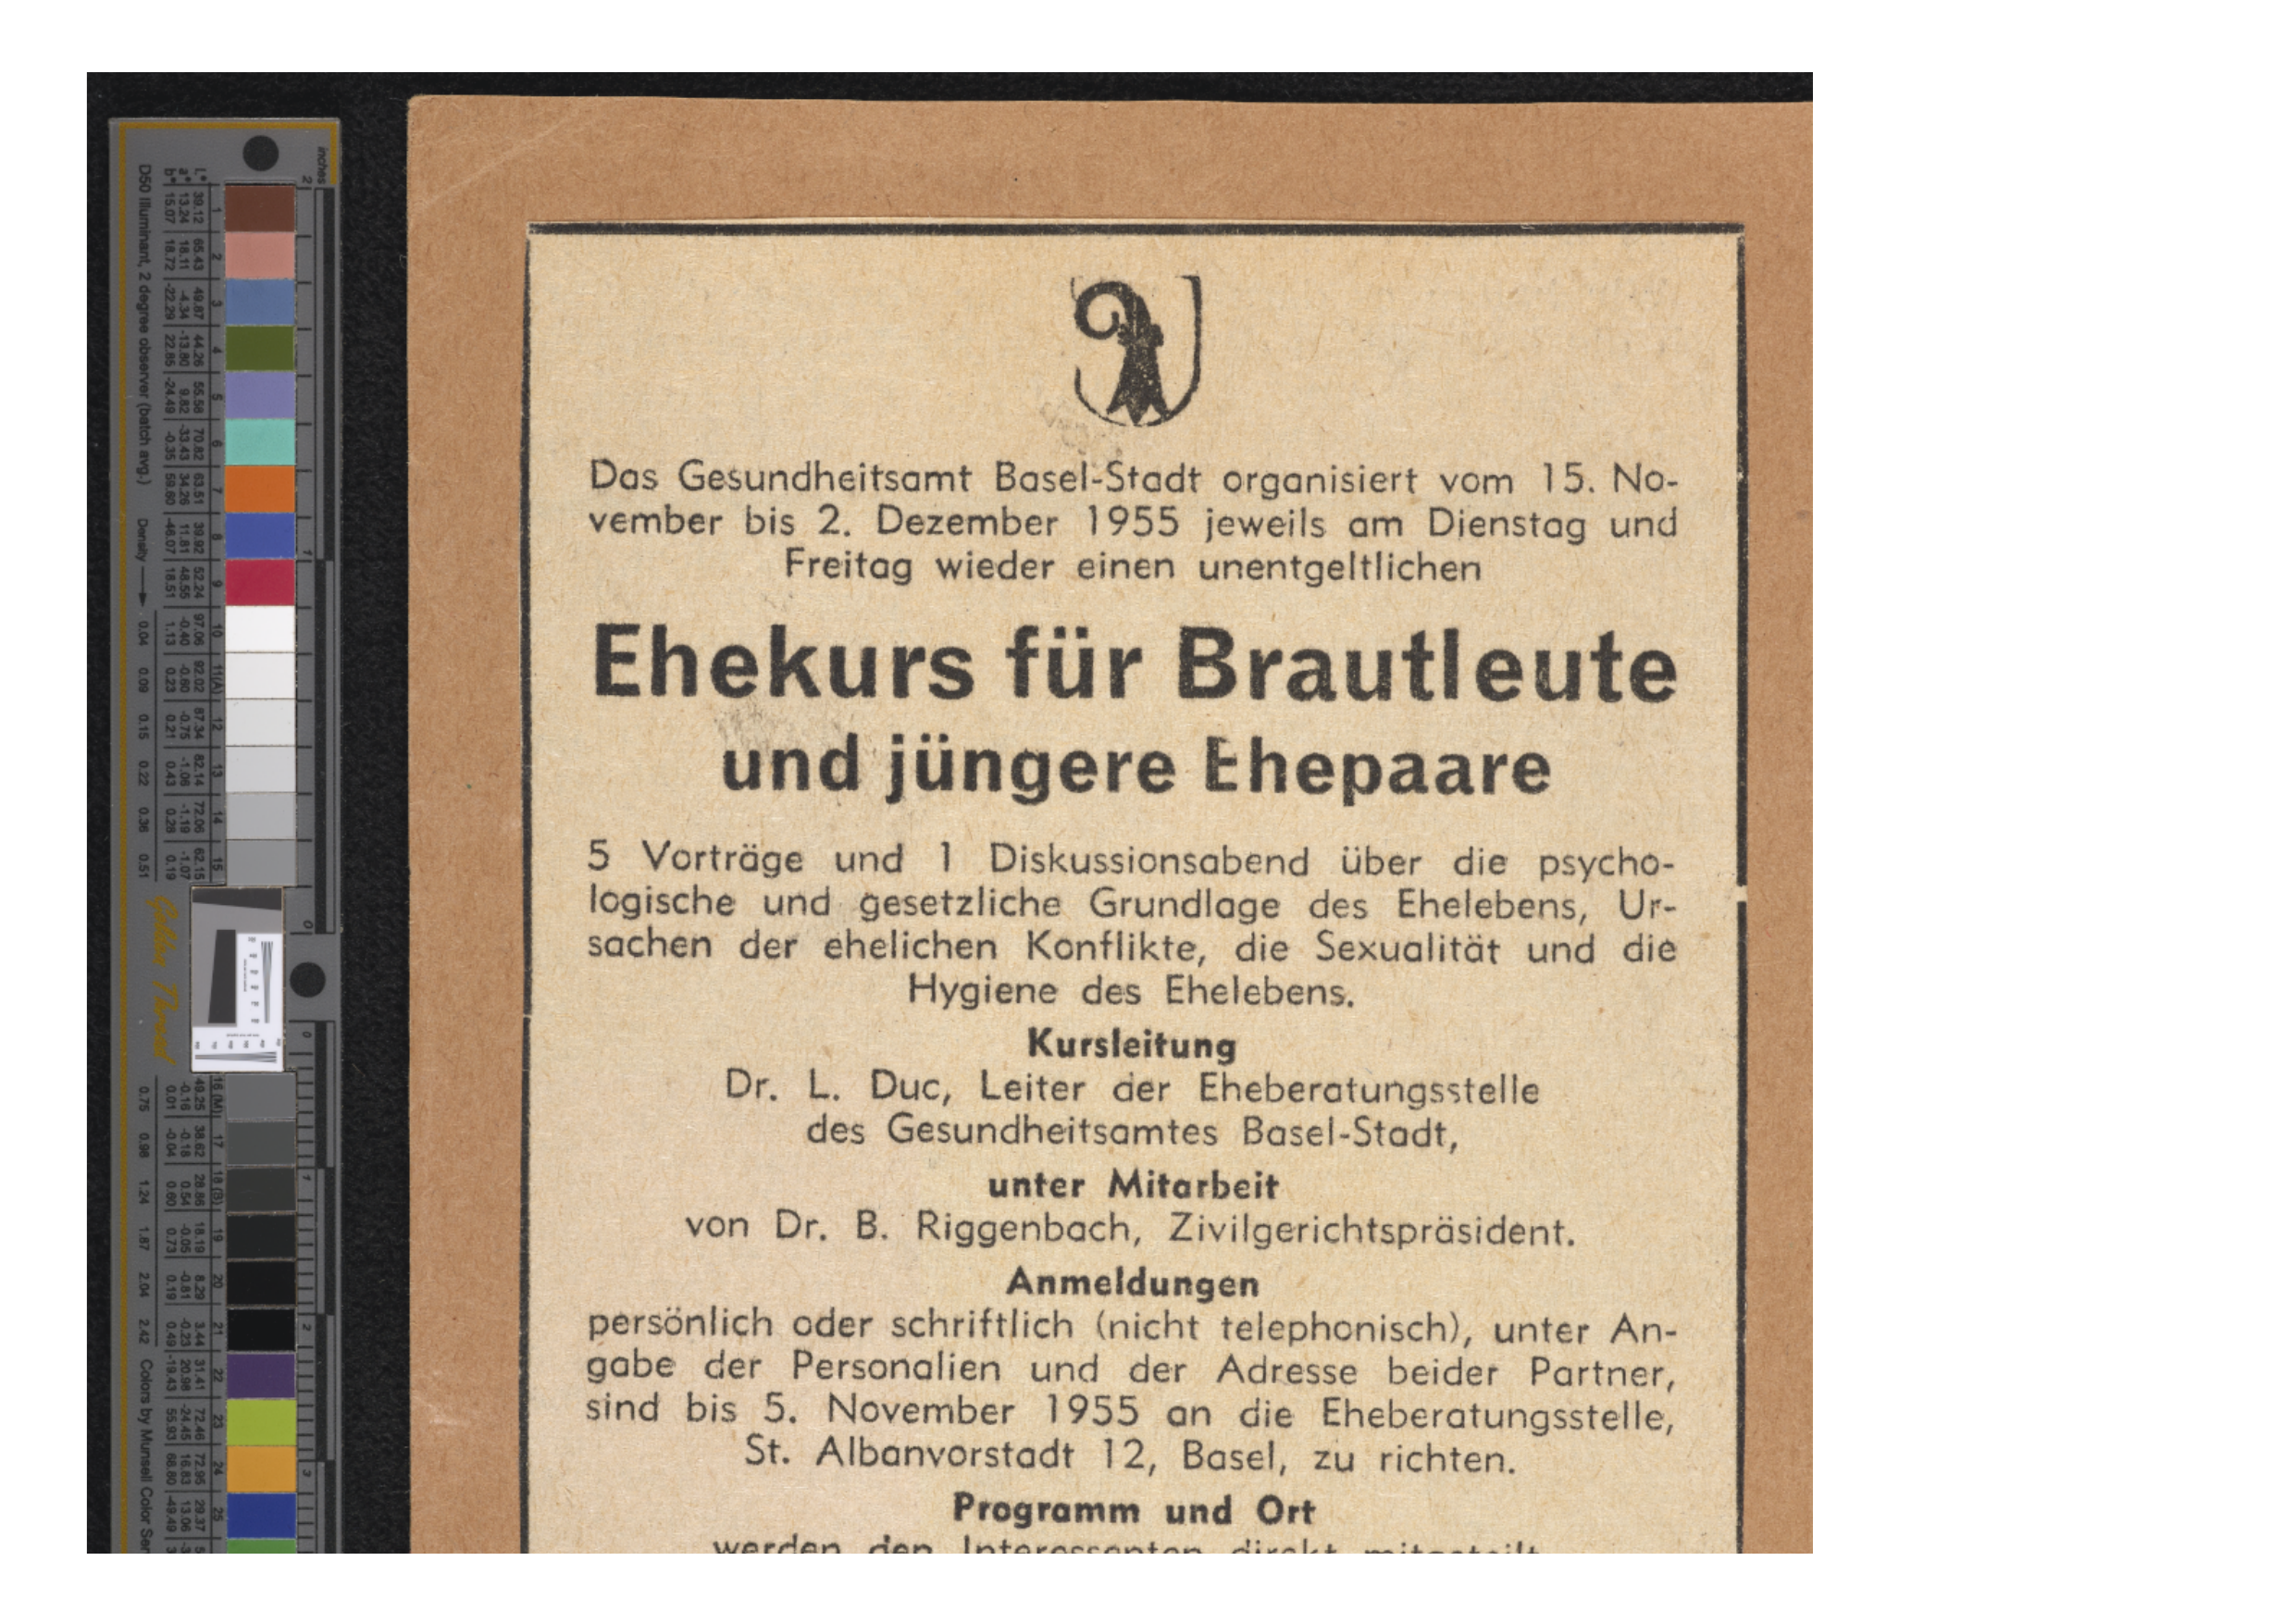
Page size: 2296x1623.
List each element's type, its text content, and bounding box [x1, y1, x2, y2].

table_header Abbildung 10: Zeitungsinserat in der National-Zeitung, 1955 [59, 69, 2215, 1554]
picture [86, 72, 1813, 1554]
